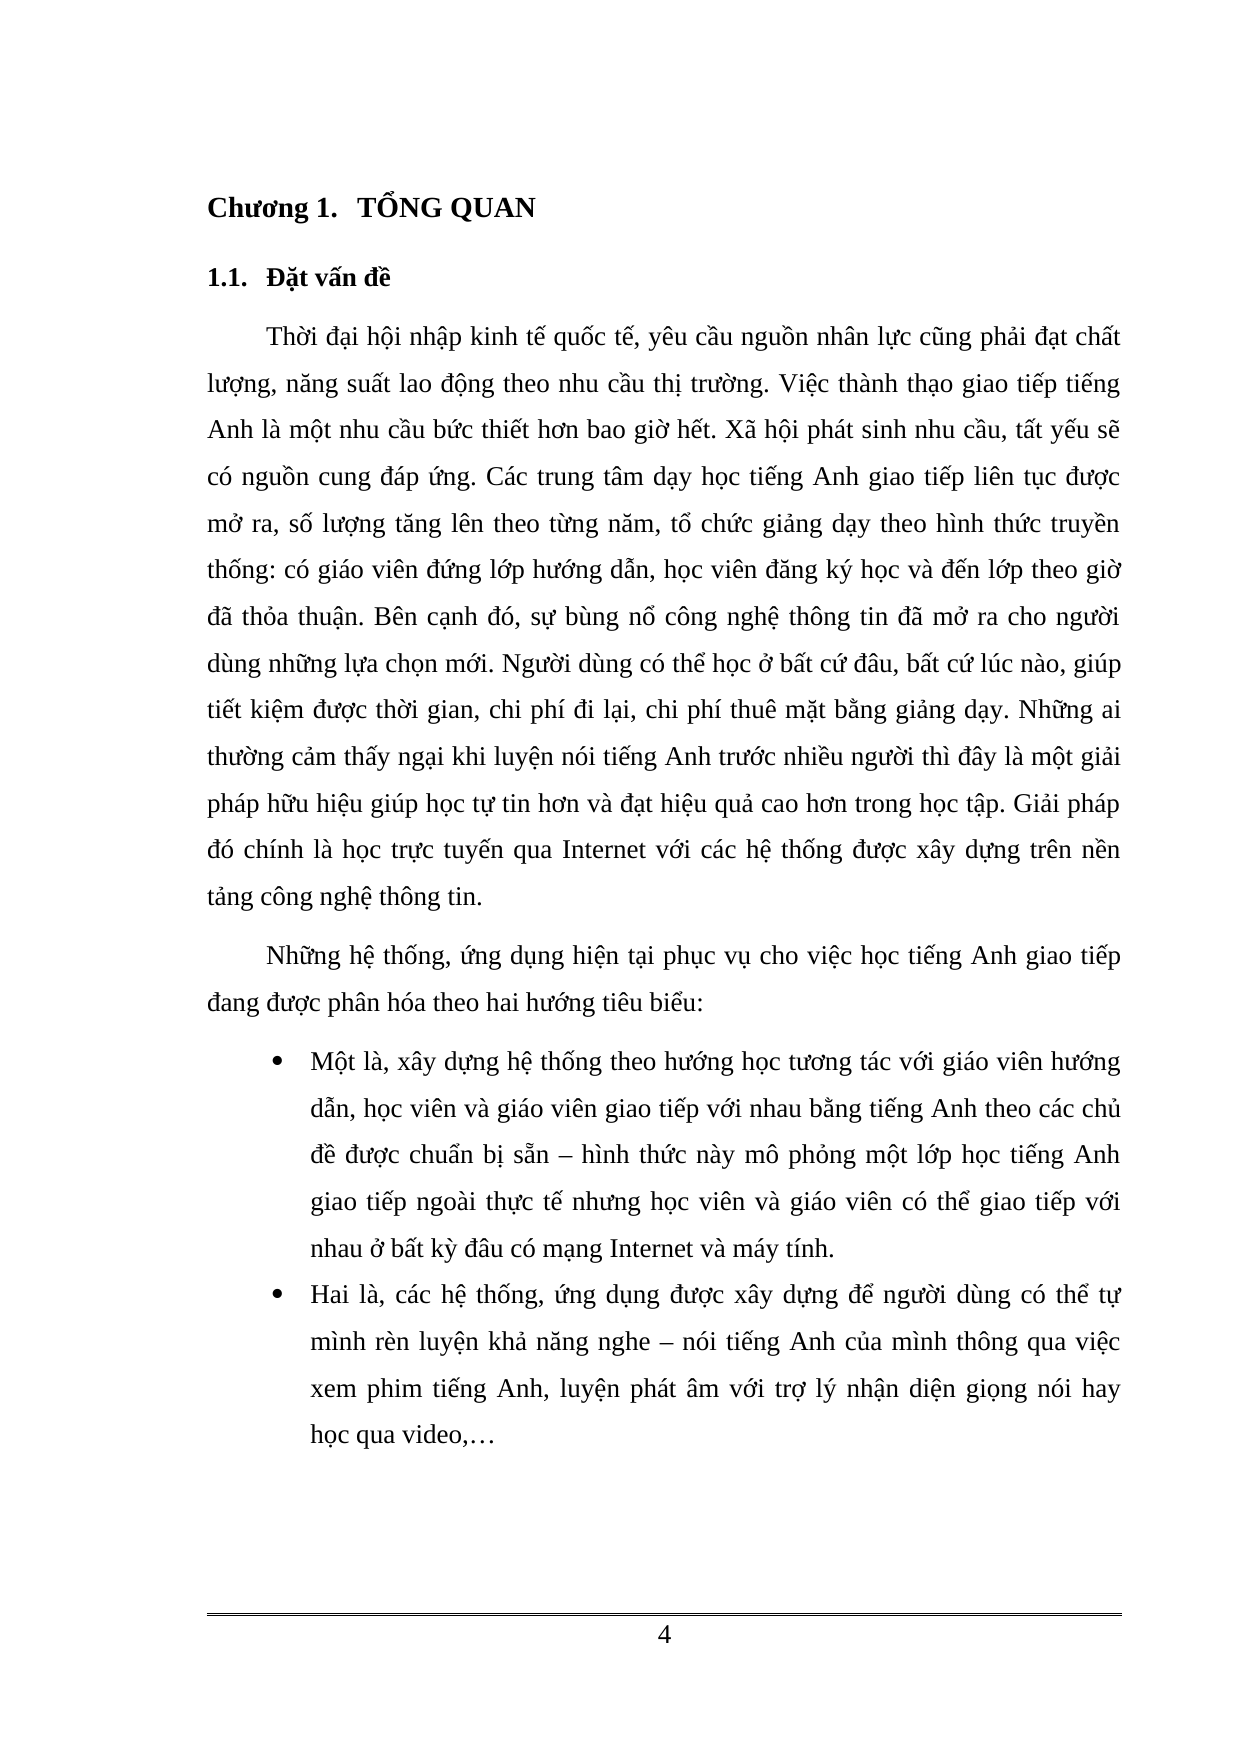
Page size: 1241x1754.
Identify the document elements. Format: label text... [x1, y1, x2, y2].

text Thời đại hội nhập kinh tế quốc tế, yêu cầu nguồn nhân lực cũng phải đạt chất lượng, năng suất lao động theo nhu cầu thị trường. Việc thành thạo giao tiếp tiếng Anh là một nhu cầu bức thiết hơn bao giờ hết. Xã hội phát sinh nhu cầu, tất yếu sẽ có nguồn cung đáp ứng. Các trung tâm dạy học tiếng Anh giao tiếp liên tục được mở ra, số lượng tăng lên theo từng năm, tổ chức giảng dạy theo hình thức truyền thống: có giáo viên đứng lớp hướng dẫn, học viên đăng ký học và đến lớp theo giờ đã thỏa thuận. Bên cạnh đó, sự bùng nổ công nghệ thông tin đã mở ra cho người dùng những lựa chọn mới. Người dùng có thể học ở bất cứ đâu, bất cứ lúc nào, giúp tiết kiệm được thời gian, chi phí đi lại, chi phí thuê mặt bằng giảng dạy. Những ai thường cảm thấy ngại khi luyện nói tiếng Anh trước nhiều người thì đây là một giải pháp hữu hiệu giúp học tự tin hơn và đạt hiệu quả cao hơn trong học tập. Giải pháp đó chính là học trực tuyến qua Internet với các hệ thống được xây dựng trên nền tảng công nghệ thông tin. [207, 320, 1122, 911]
list Một là, xây dựng hệ thống theo hướng học tương tác với giáo viên hướng dẫn, học viên và giáo viên giao tiếp với nhau bằng tiếng Anh theo các chủ đề được chuẩn bị sẵn – hình thức này mô phỏng một lớp học tiếng Anh giao tiếp ngoài thực tế nhưng học viên và giáo viên có thể giao tiếp với nhau ở bất kỳ đâu có mạng Internet và máy tính. [273, 1045, 1122, 1263]
text Những hệ thống, ứng dụng hiện tại phục vụ cho việc học tiếng Anh giao tiếp đang được phân hóa theo hai hướng tiêu biểu: [207, 939, 1122, 1017]
subtitle TỔNG QUAN [207, 190, 1122, 223]
list Hai là, các hệ thống, ứng dụng được xây dựng để người dùng có thể tự mình rèn luyện khả năng nghe – nói tiếng Anh của mình thông qua việc xem phim tiếng Anh, luyện phát âm với trợ lý nhận diện giọng nói hay học qua video,… [273, 1278, 1122, 1450]
subtitle Đặt vấn đề [207, 261, 1122, 292]
